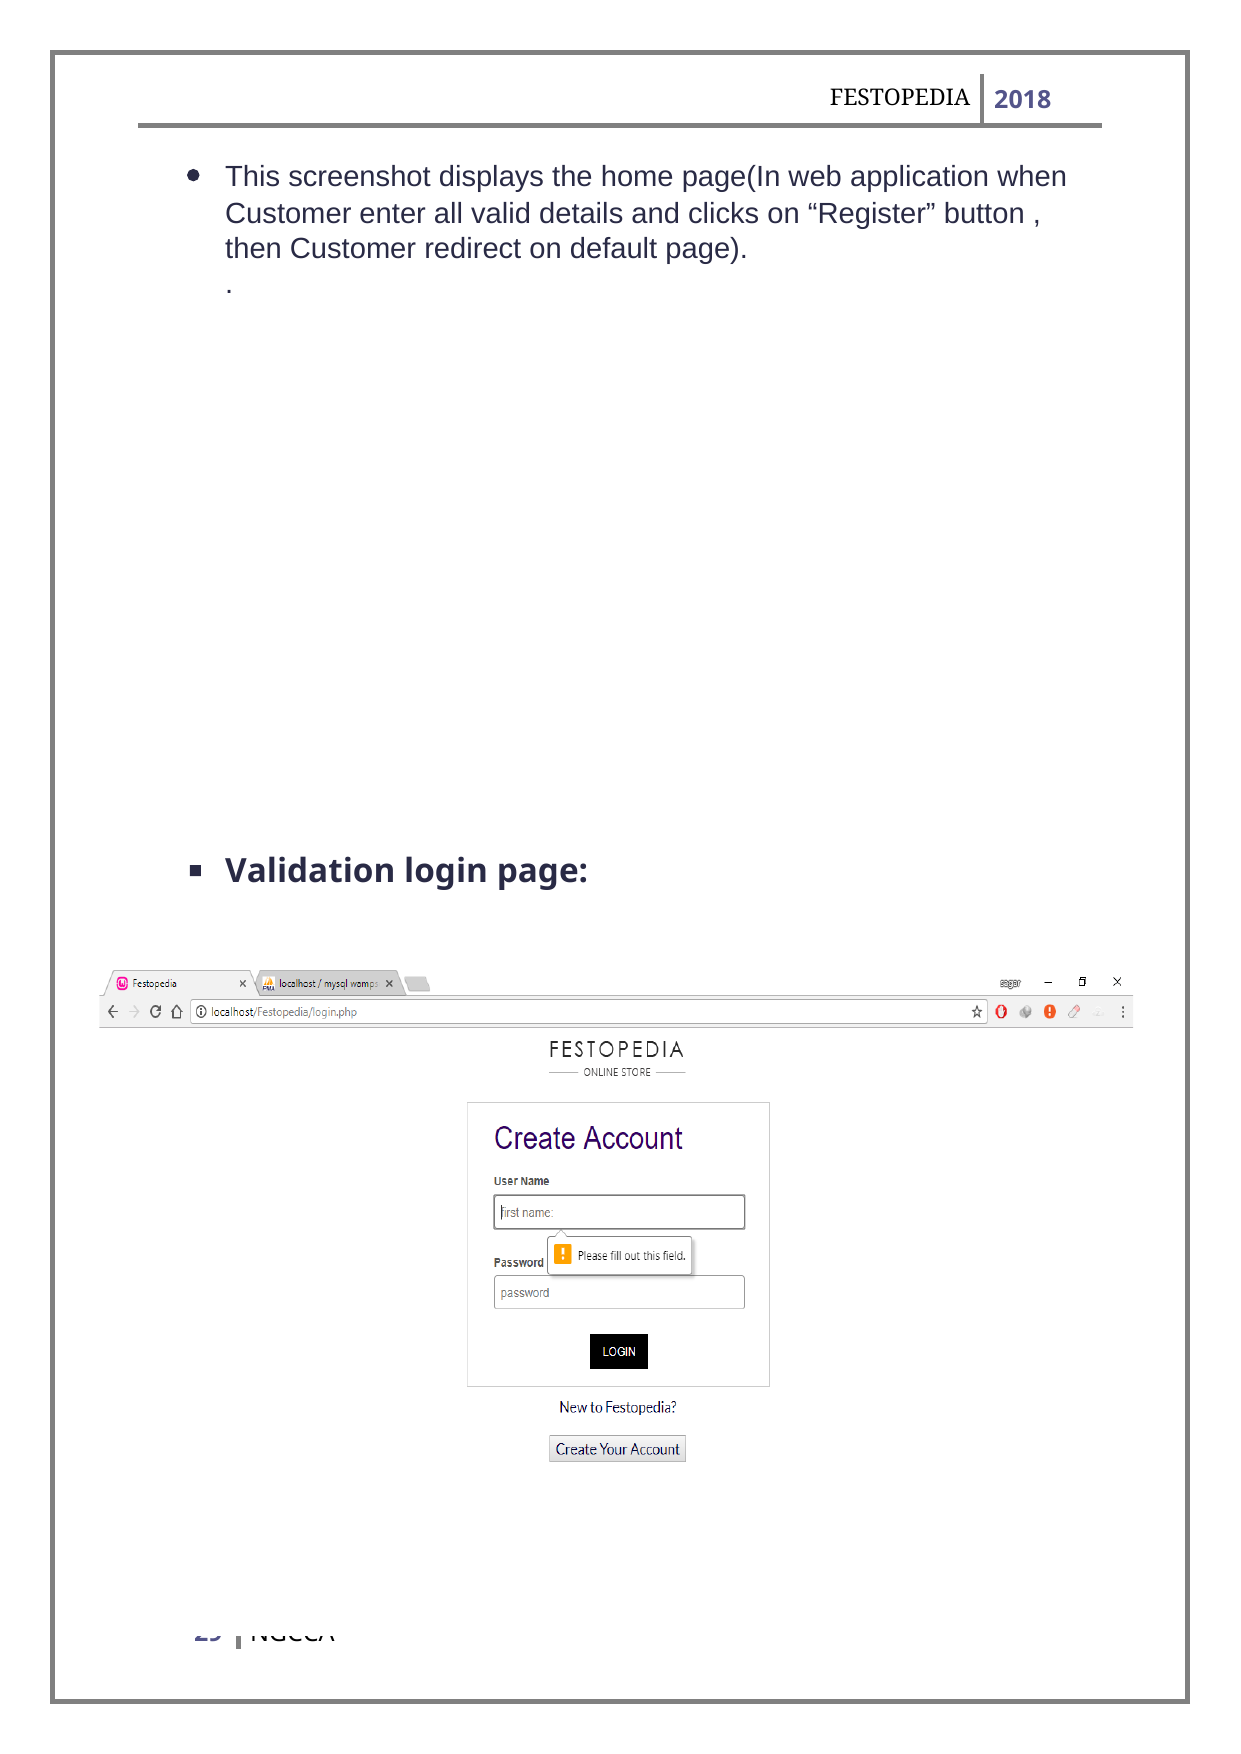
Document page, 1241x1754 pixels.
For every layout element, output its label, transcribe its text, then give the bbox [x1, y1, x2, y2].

list Validation login page: [187, 847, 1090, 892]
picture [99, 970, 1134, 1636]
list This screenshot displays the home page(In web application when Customer enter all valid details and clicks on “Register” button , then Customer redirect on default page). . [187, 159, 1090, 300]
